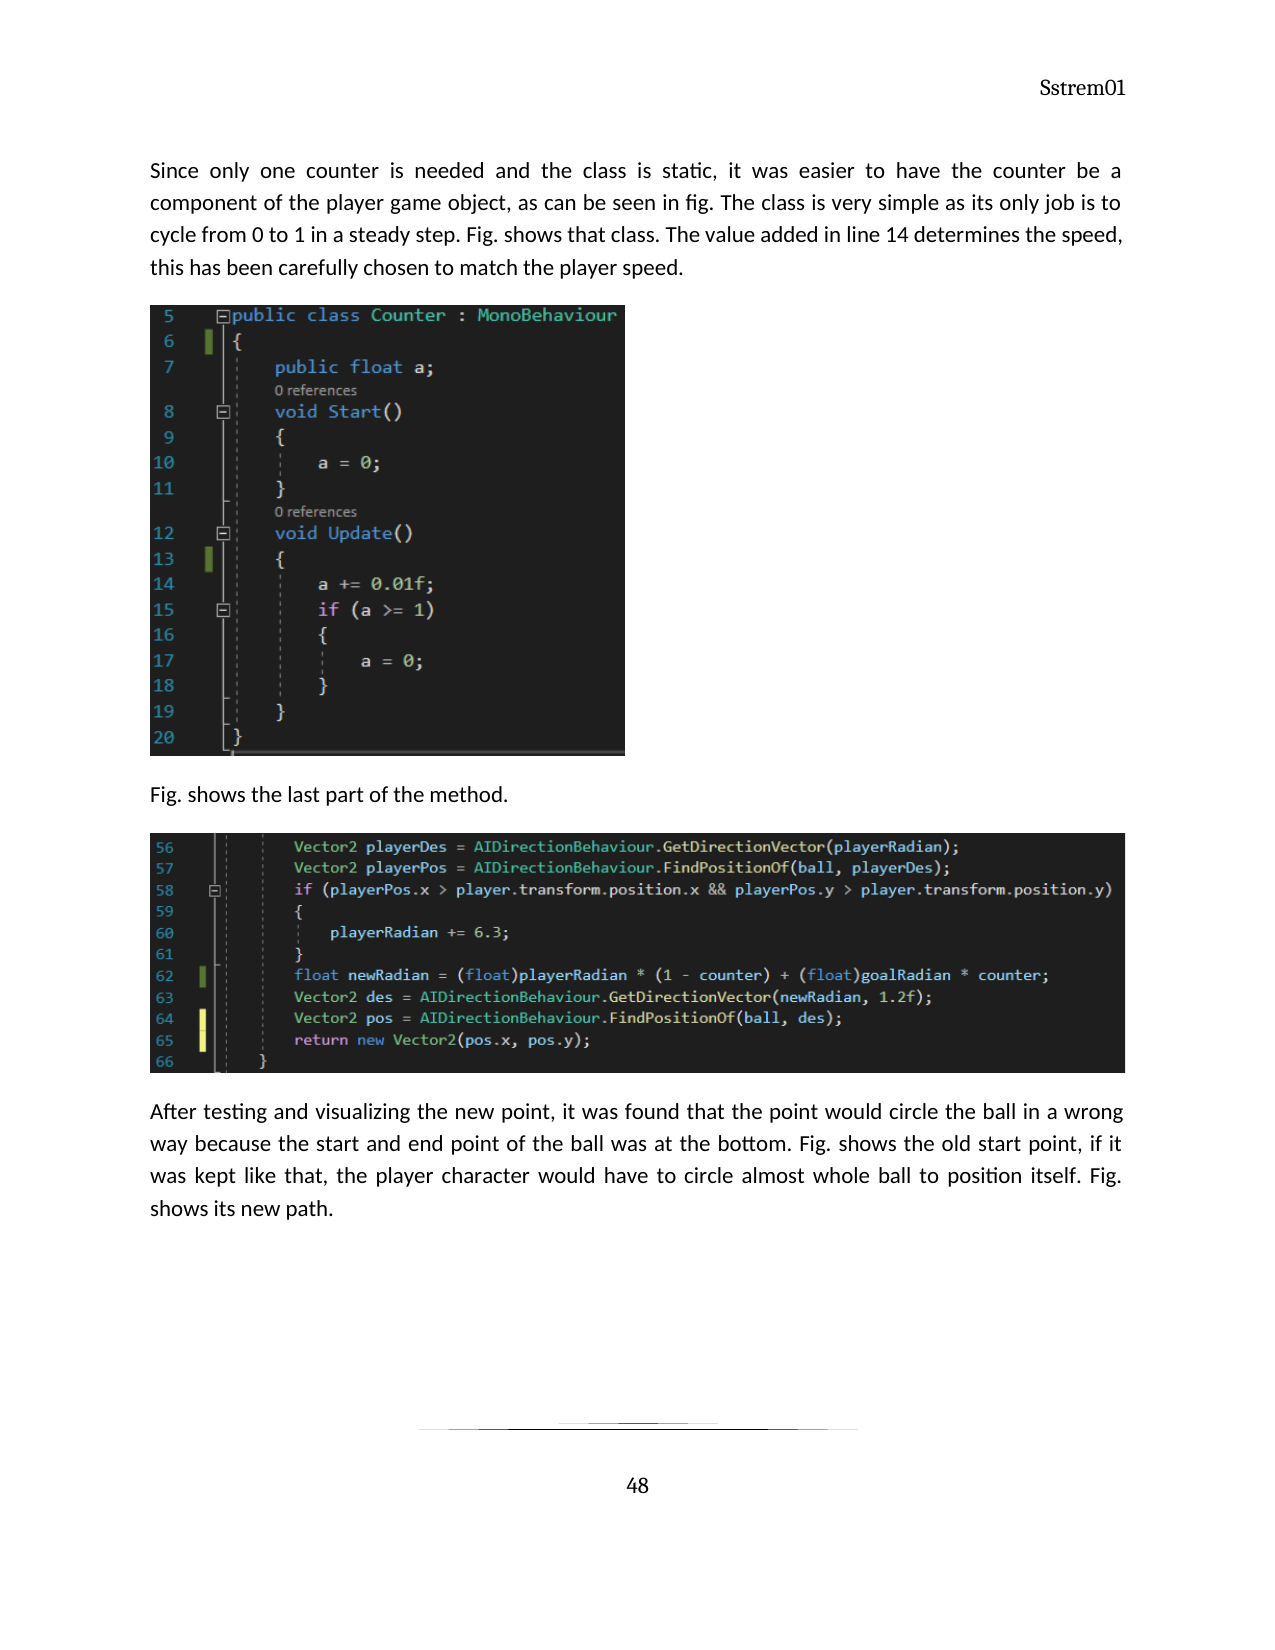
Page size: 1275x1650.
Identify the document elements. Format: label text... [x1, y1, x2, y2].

picture [150, 833, 1125, 1073]
picture [150, 305, 625, 756]
text After testing and visualizing the new point, it was found that the point would circle the ball in a wrong way because the start and end point of the ball was at the bottom. Fig. shows the old start point, if it was kept like that, the player character would have to circle almost whole ball to position itself. Fig. shows its new path. [150, 1097, 1125, 1222]
text Fig. shows the last part of the method. [150, 781, 1125, 808]
text Since only one counter is needed and the class is static, it was easier to have the counter be a component of the player game object, as can be seen in fig. The class is very simple as its only job is to cycle from 0 to 1 in a steady step. Fig. shows that class. The value added in line 14 determines the speed, this has been carefully chosen to match the player speed. [150, 156, 1125, 281]
